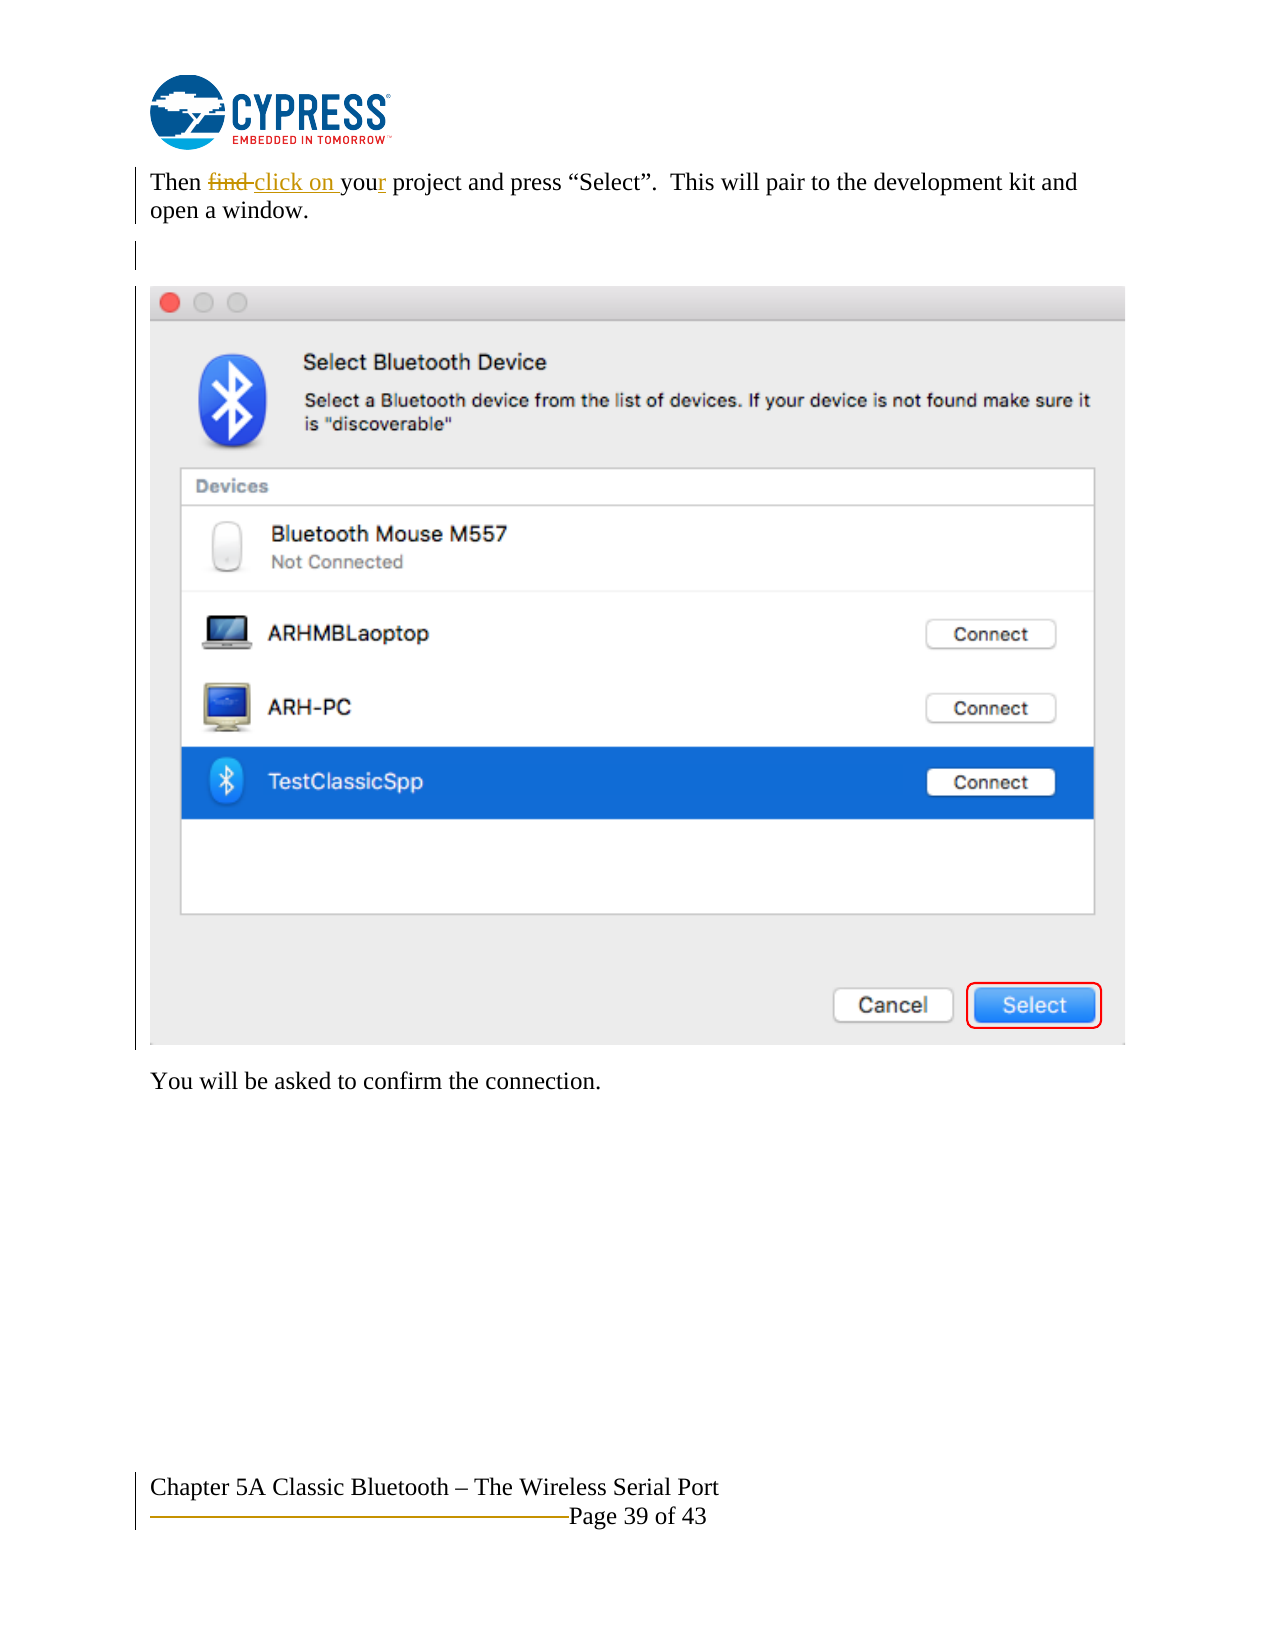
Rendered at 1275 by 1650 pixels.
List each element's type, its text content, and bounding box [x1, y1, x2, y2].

text Then you project and press “Select”. This will pair to the development kit and open a window. [150, 167, 1125, 224]
picture [150, 75, 392, 150]
picture [150, 286, 1125, 1045]
text You will be asked to confirm the connection. [150, 1066, 1125, 1095]
